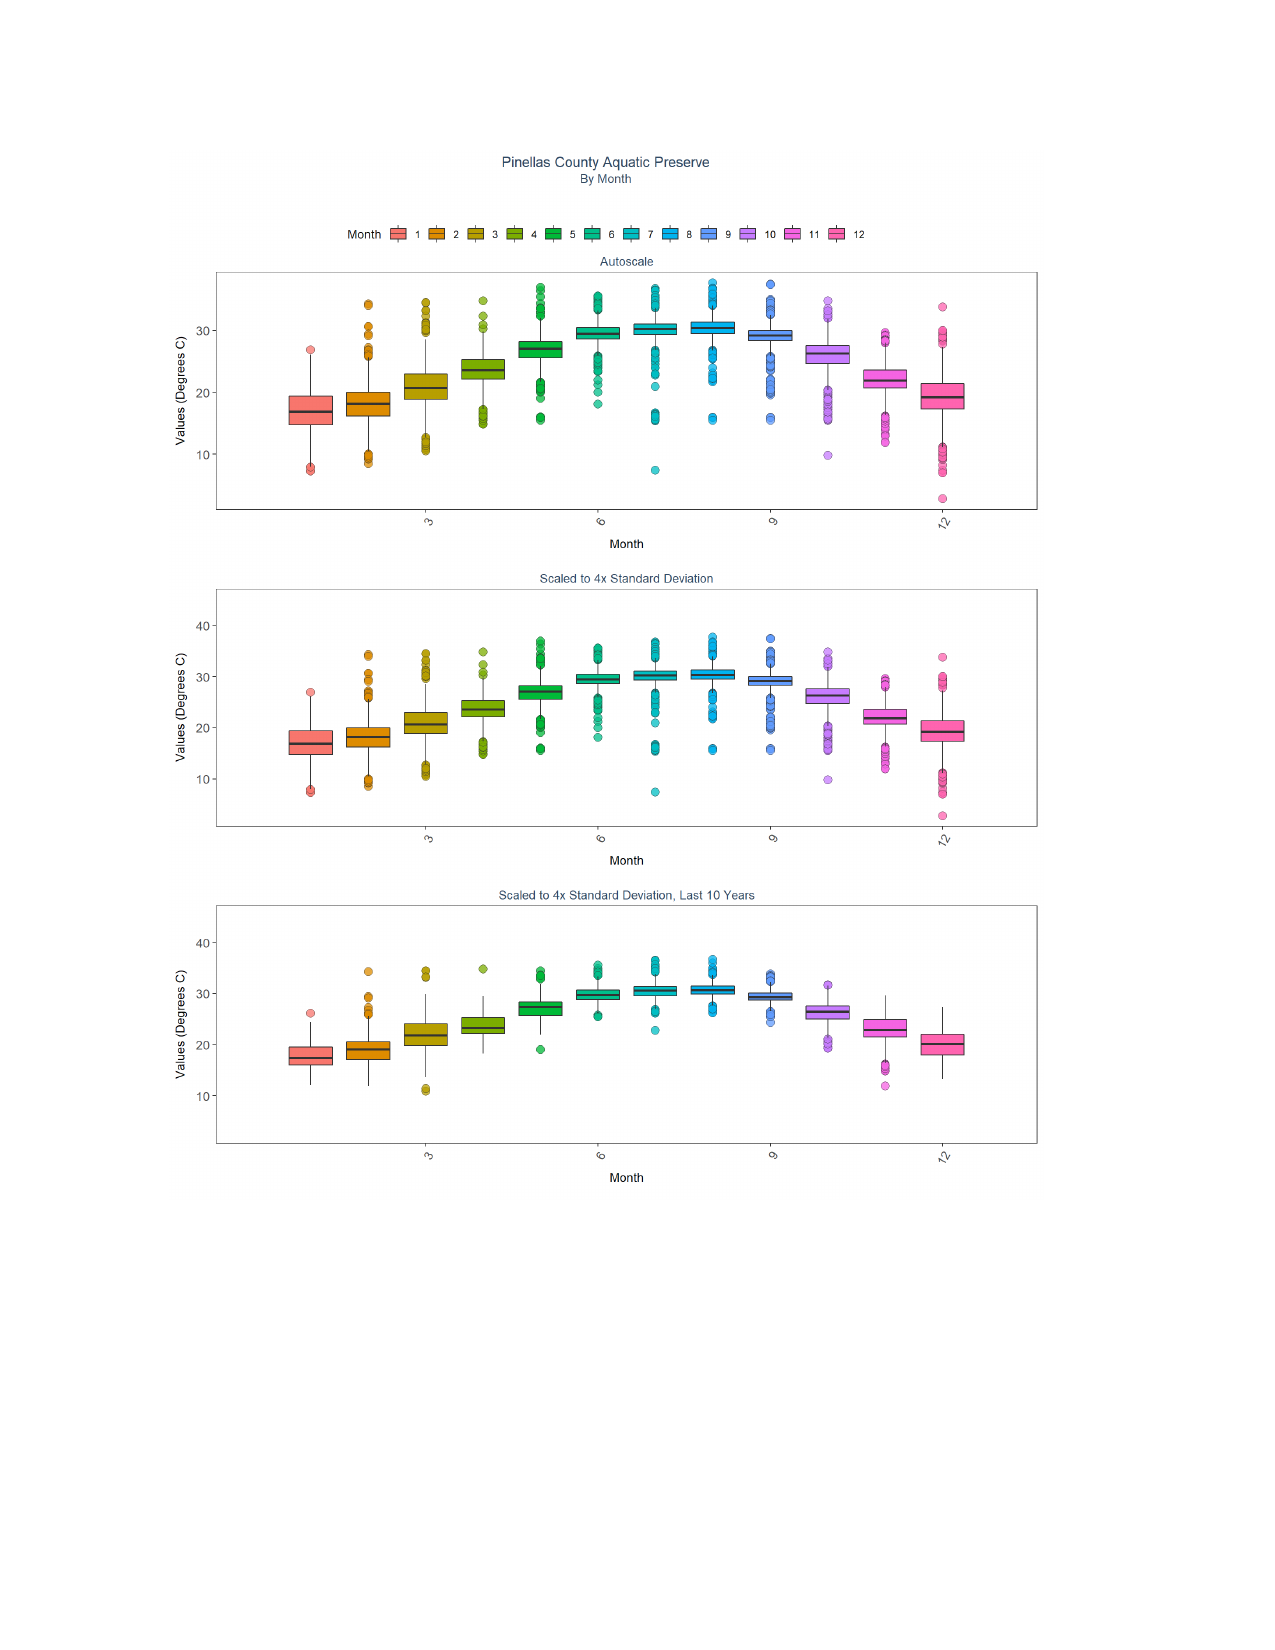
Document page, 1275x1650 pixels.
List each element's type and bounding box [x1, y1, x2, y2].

picture [168, 150, 1044, 1200]
